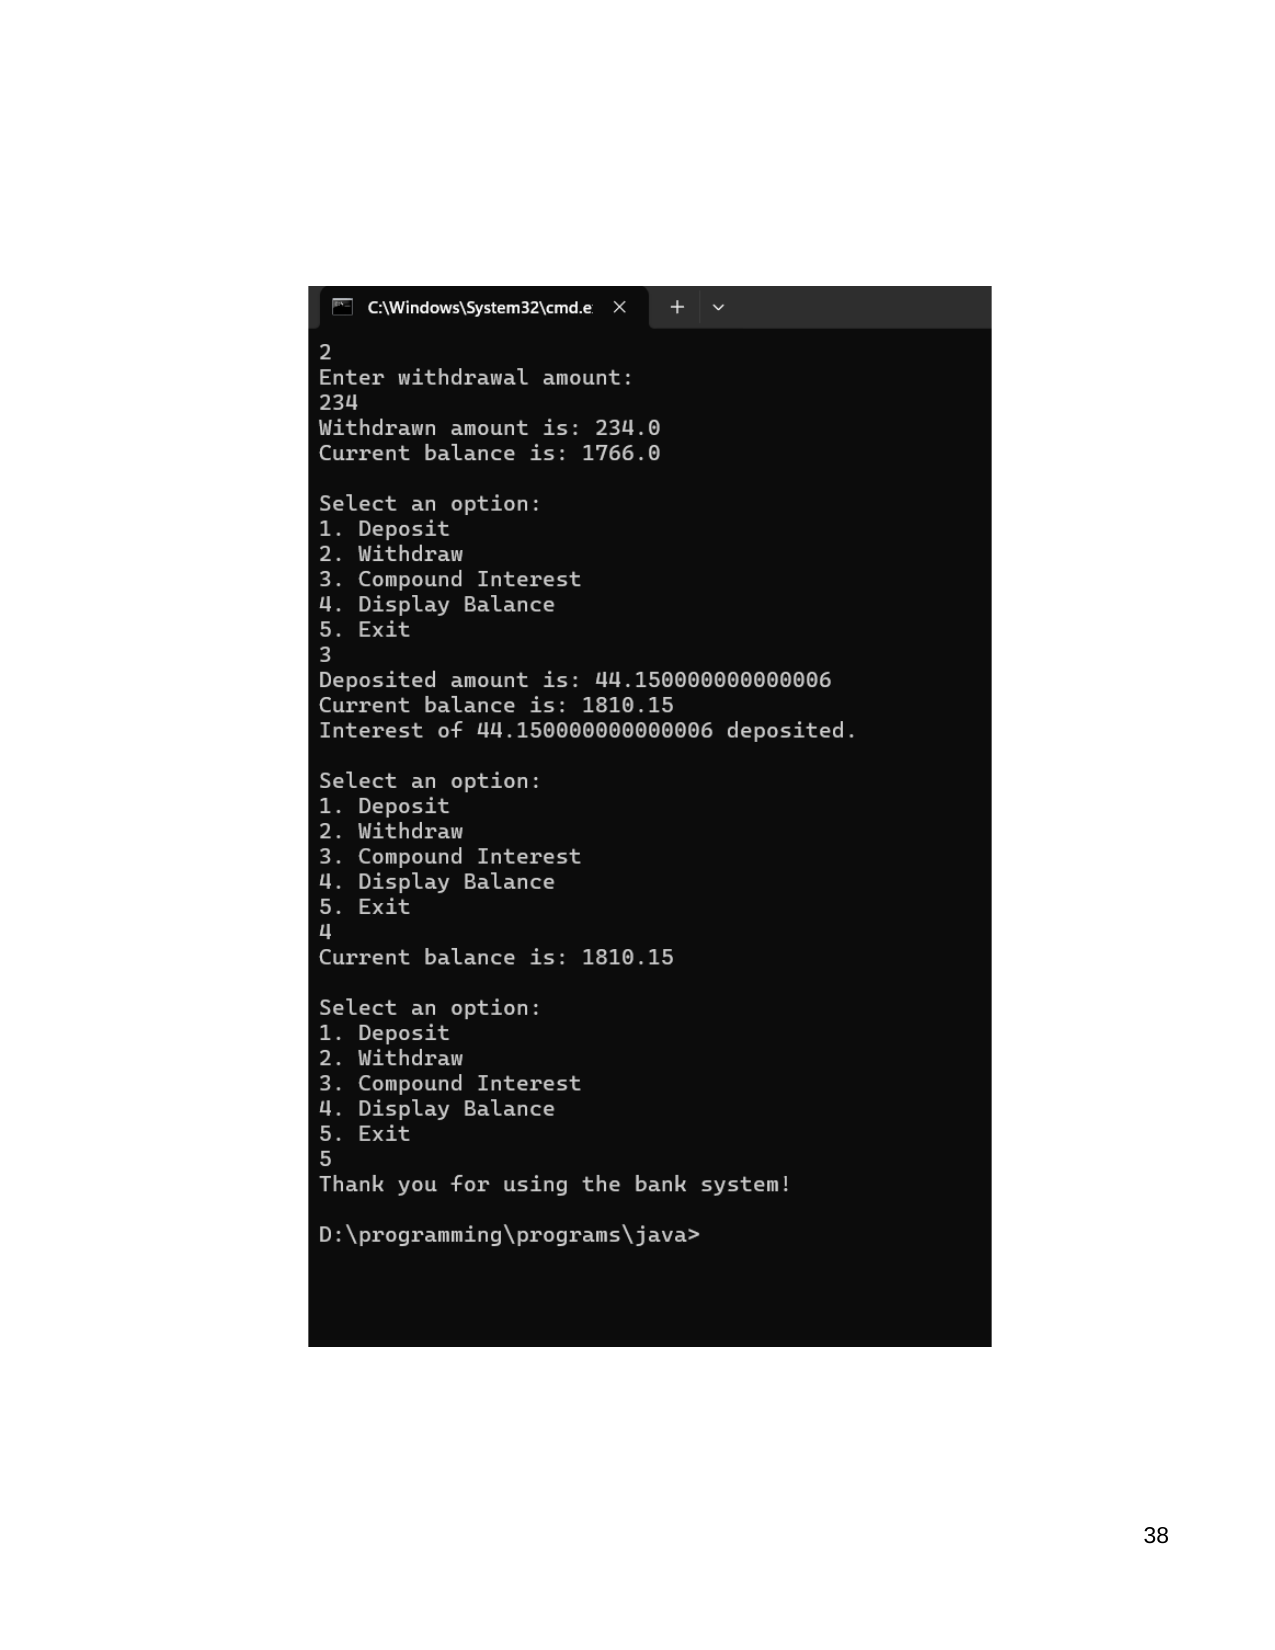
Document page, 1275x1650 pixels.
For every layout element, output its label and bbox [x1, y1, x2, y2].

picture [308, 286, 992, 1347]
